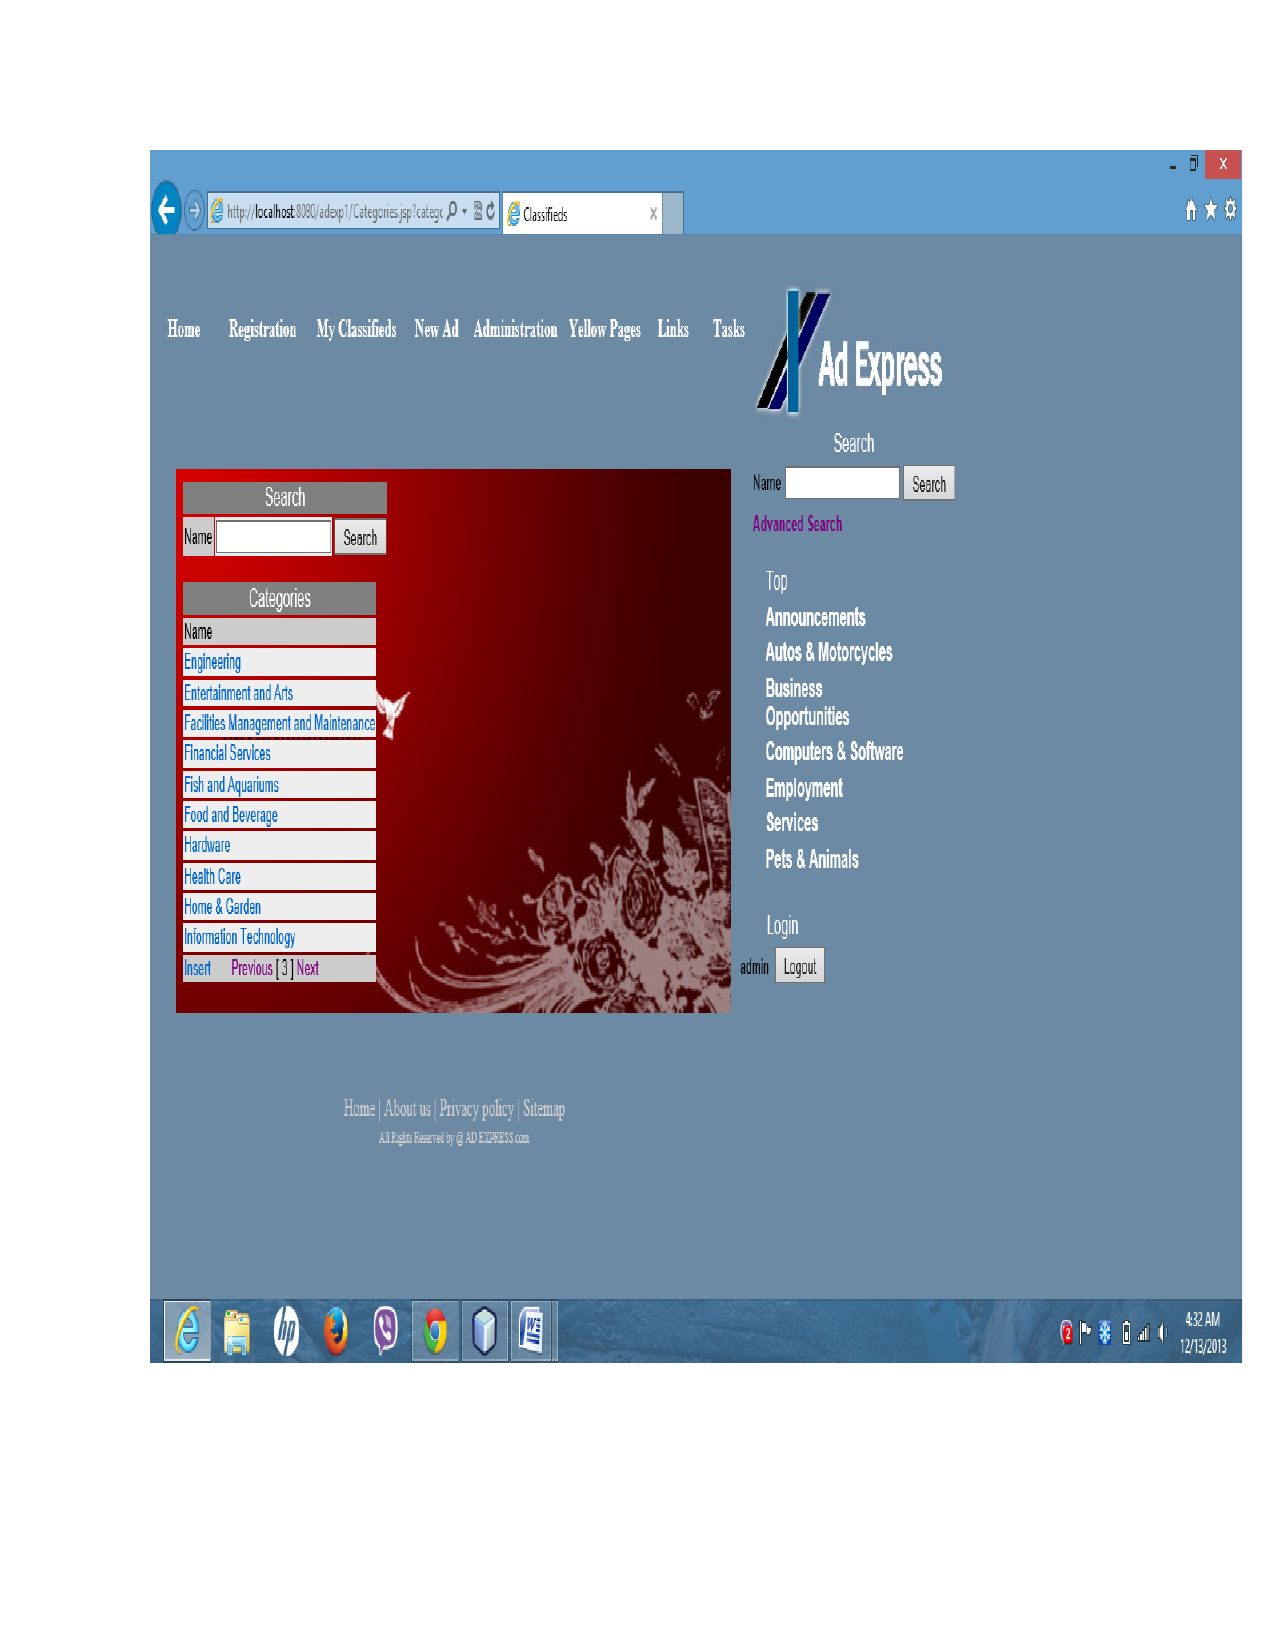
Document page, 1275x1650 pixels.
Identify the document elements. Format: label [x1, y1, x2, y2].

picture [150, 150, 1243, 1363]
